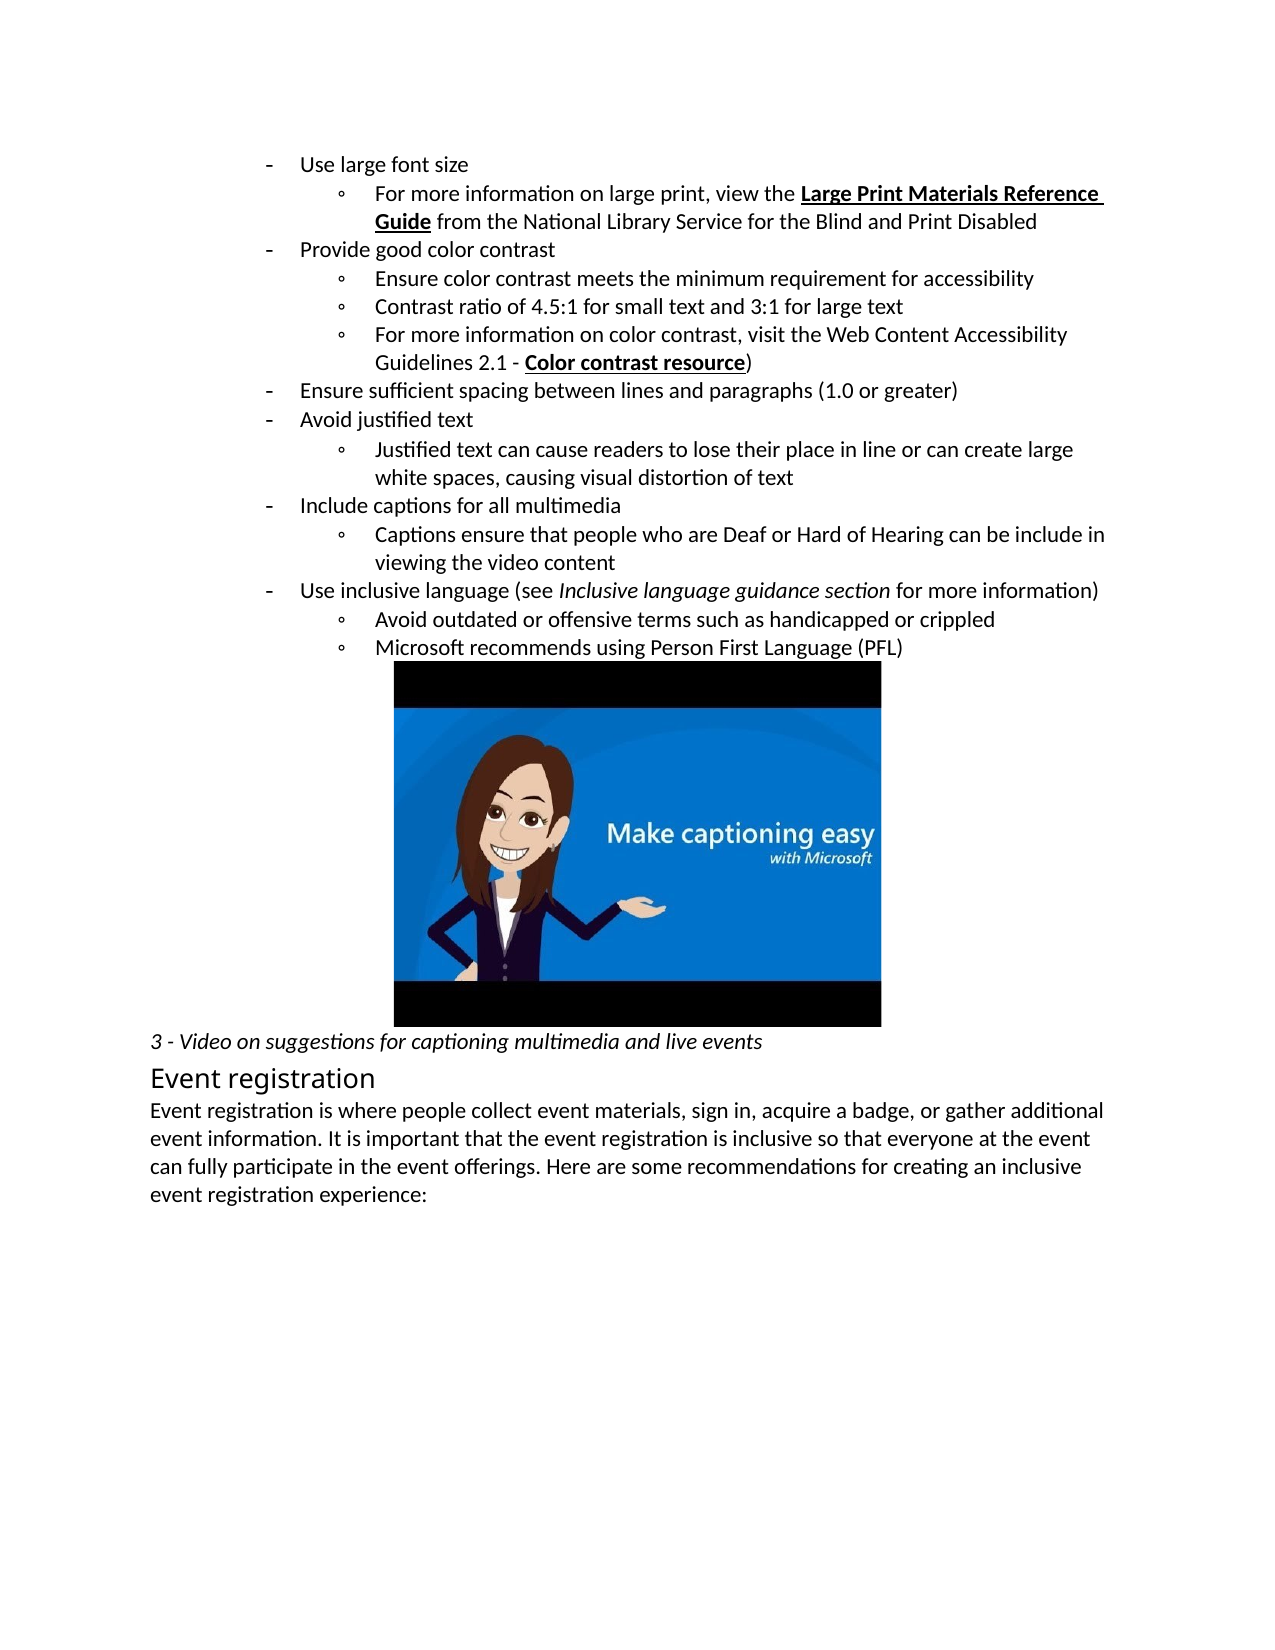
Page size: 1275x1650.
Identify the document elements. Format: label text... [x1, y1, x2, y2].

list For more information on color contrast, visit the Web Content Accessibility Guidelines 2.1 - Color contrast resource) [337, 320, 1125, 376]
list Microsoft recommends using Person First Language (PFL) [337, 633, 1125, 661]
list Use inclusive language (see Inclusive language guidance section for more information) [262, 576, 1125, 605]
list Ensure color contrast meets the minimum requirement for accessibility [337, 264, 1125, 292]
list Include captions for all multimedia [262, 491, 1125, 520]
list Captions ensure that people who are Deaf or Hard of Hearing can be include in viewing the video content [337, 520, 1125, 576]
list Ensure sufficient spacing between lines and paragraphs (1.0 or greater) [262, 376, 1125, 406]
list Avoid justified text [262, 406, 1125, 435]
list Provide good color contrast [262, 235, 1125, 264]
subtitle Event registration [150, 1059, 1125, 1096]
list Use large font size [262, 150, 1125, 179]
text Event registration is where people collect event materials, sign in, acquire a badge, or gather additional event information. It is important that the event registration is inclusive so that everyone at the event can fully participate in the event offerings. Here are some recommendations for creating an inclusive event registration experience: [150, 1096, 1125, 1208]
list Justified text can cause readers to lose their place in line or can create large white spaces, causing visual distortion of text [337, 435, 1125, 491]
list Contrast ratio of 4.5:1 for small text and 3:1 for large text [337, 292, 1125, 320]
list For more information on large print, view the Large Print Materials Reference Guide from the National Library Service for the Blind and Print Disabled [337, 179, 1125, 235]
list Avoid outdated or offensive terms such as handicapped or crippled [337, 605, 1125, 633]
